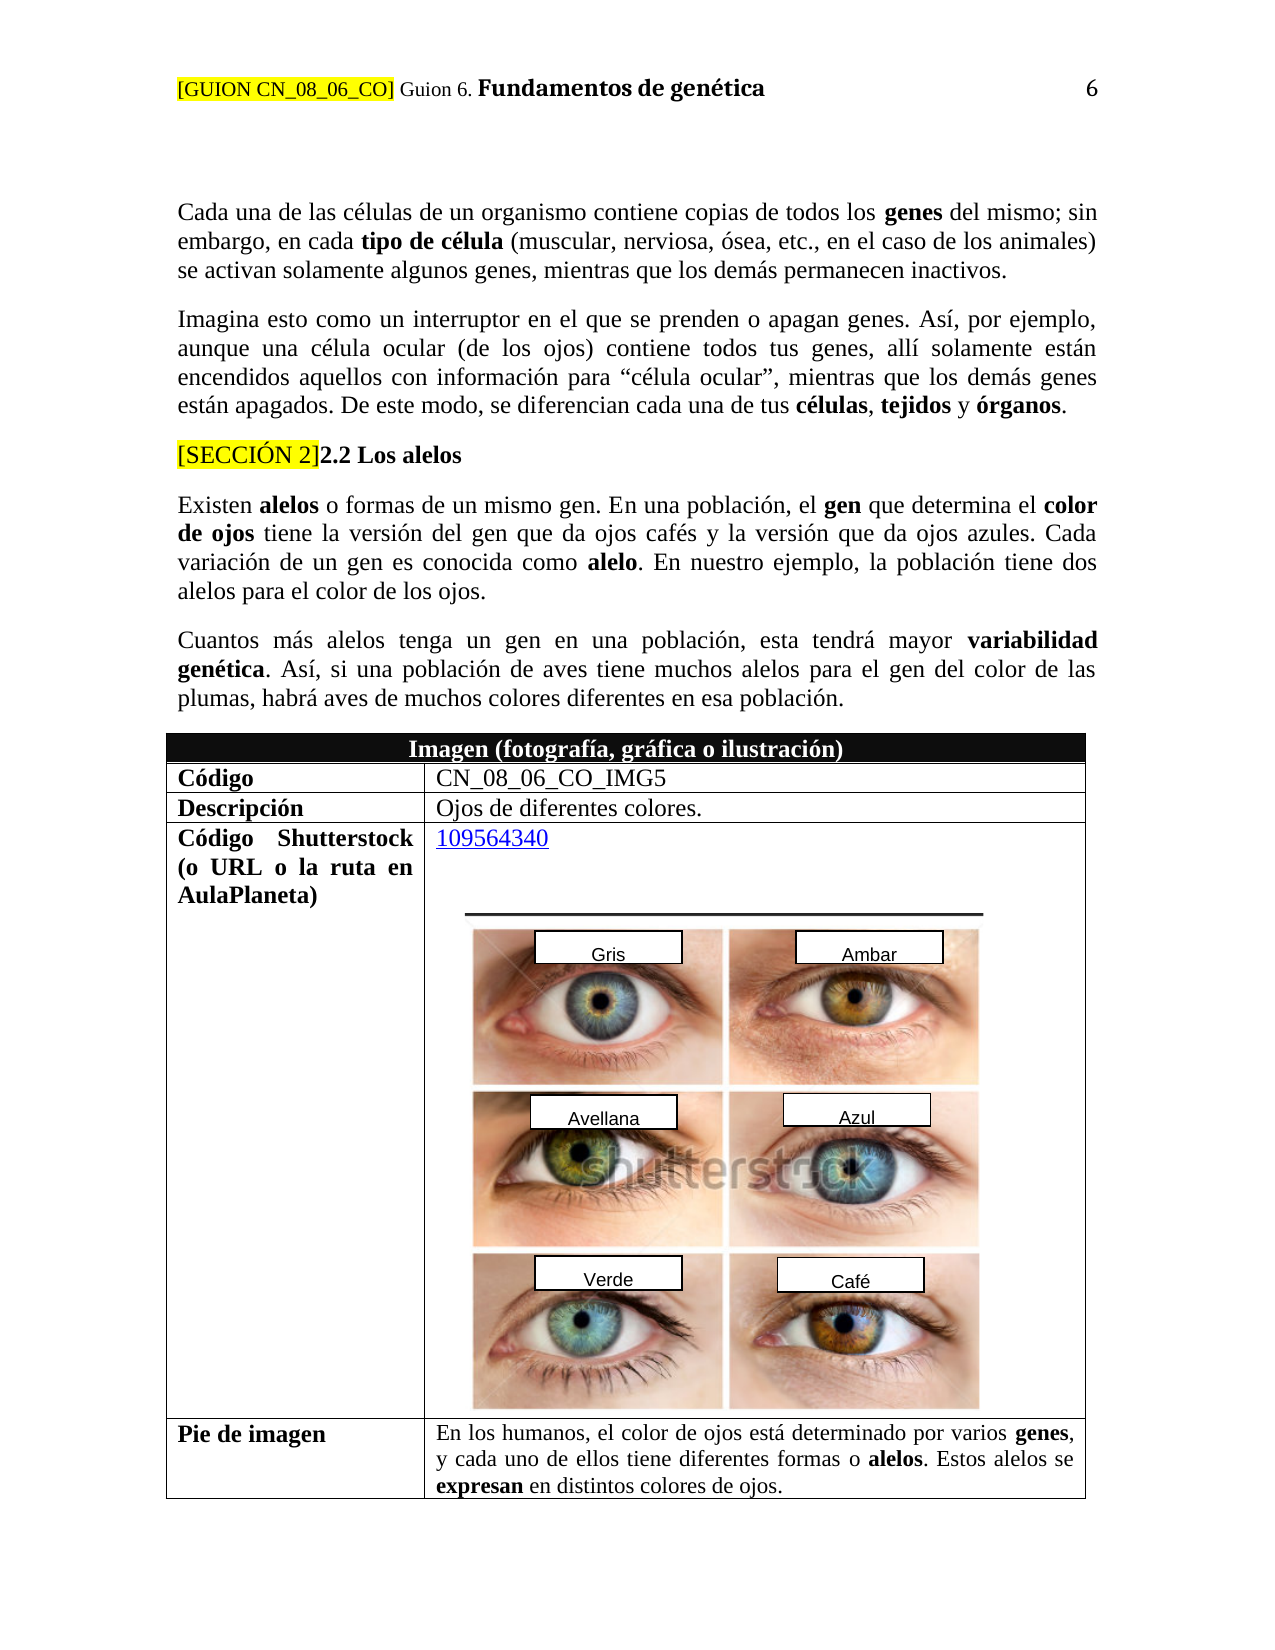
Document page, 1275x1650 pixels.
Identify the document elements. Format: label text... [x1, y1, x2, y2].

table_cell Descripción [167, 793, 424, 822]
table_cell Ojos de diferentes colores. [425, 793, 1085, 822]
table_cell CN_08_06_CO_IMG5 [425, 764, 1085, 792]
table_cell En los humanos, el color de ojos está determinado por varios genes, y cada uno de ellos tiene diferentes formas o alelos. Estos alelos se expresan en distintos colores de ojos. [425, 1419, 1085, 1498]
picture [464, 913, 984, 1411]
text [SECCIÓN 2]2.2 Los alelos [319, 440, 1098, 469]
text Cada una de las células de un organismo contiene copias de todos los genes del mismo; sin embargo, en cada tipo de célula (muscular, nerviosa, ósea, etc., en el caso de los animales) se activan solamente algunos genes, mientras que los demás permanecen inactivos. [177, 197, 1098, 283]
text Cuantos más alelos tenga un gen en una población, esta tendrá mayor variabilidad genética. Así, si una población de aves tiene muchos alelos para el gen del color de las plumas, habrá aves de muchos colores diferentes en esa población. [177, 626, 1098, 712]
text Imagina esto como un interruptor en el que se prenden o apagan genes. Así, por ejemplo, aunque una célula ocular (de los ojos) contiene todos tus genes, allí solamente están encendidos aquellos con información para “célula ocular”, mientras que los demás genes están apagados. De este modo, se diferencian cada una de tus células, tejidos y órganos. [177, 304, 1098, 419]
text Existen alelos o formas de un mismo gen. En una población, el gen que determina el color de ojos tiene la versión del gen que da ojos cafés y la versión que da ojos azules. Cada variación de un gen es conocida como alelo. En nuestro ejemplo, la población tiene dos alelos para el color de los ojos. [177, 490, 1098, 605]
table_cell 109564340 [425, 823, 1085, 1418]
table_cell Pie de imagen [167, 1419, 424, 1498]
table_cell Código [167, 764, 424, 792]
table_cell Código Shutterstock (o URL o la ruta en AulaPlaneta) [167, 823, 424, 1418]
table_header Imagen (fotografía, gráfica o ilustración) [167, 734, 1085, 762]
